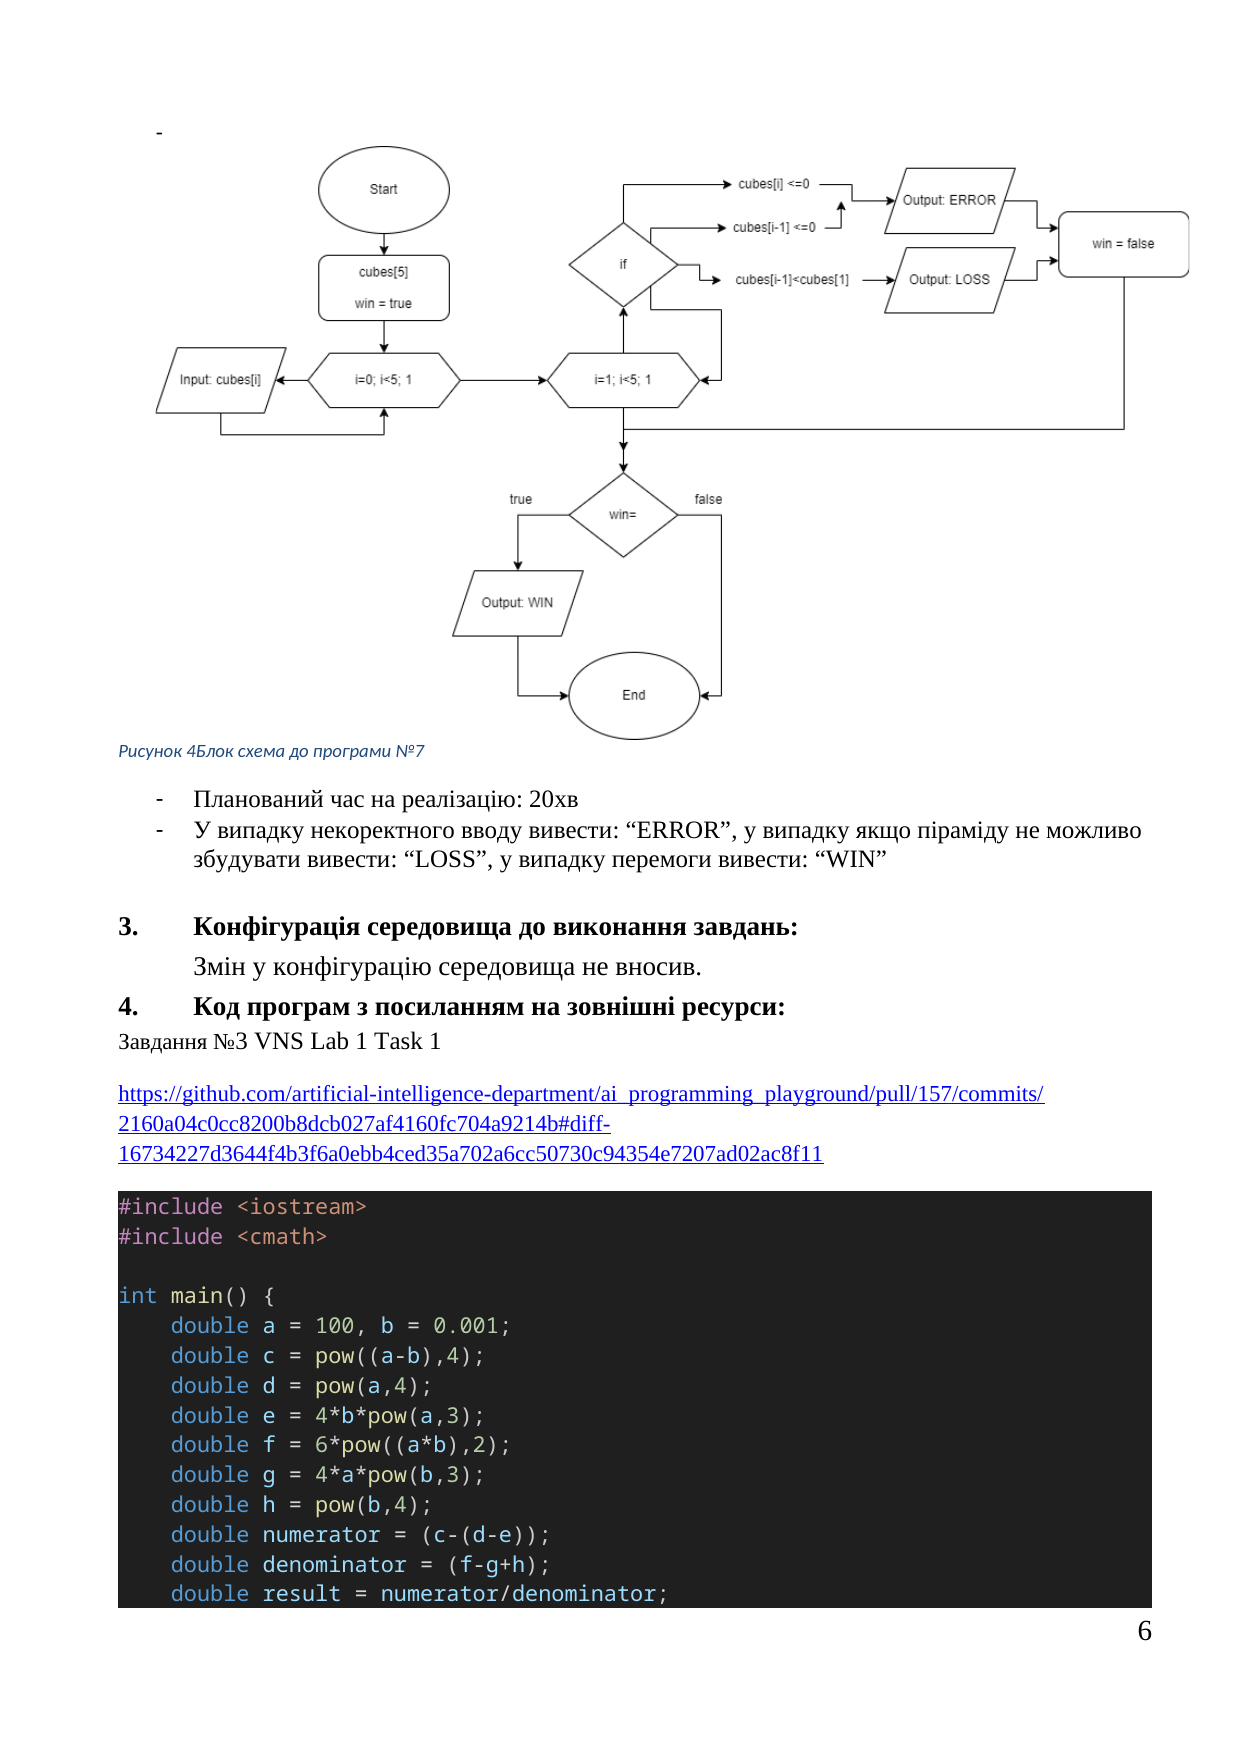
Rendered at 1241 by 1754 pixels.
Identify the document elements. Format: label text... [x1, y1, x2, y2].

text double e = 4*b*pow(a,3); [118, 1400, 1152, 1429]
text #include <cmath> [118, 1221, 1152, 1251]
text double a = 100, b = 0.001; [118, 1310, 1152, 1340]
text https://github.com/artificial-intelligence-department/ai_programming_playground/pull/157/commits/2160a04c0cc8200b8dcb027af4160fc704a9214b#diff-16734227d3644f4b3f6a0ebb4ced35a702a6cc50730c94354e7207ad02ac8f11 [118, 1080, 1152, 1166]
list У випадку некоректного вводу вивести: “ERROR”, у випадку якщо піраміду не можливо збудувати вивести: “LOSS”, у випадку перемоги вивести: “WIN” [156, 814, 1152, 873]
text Рисунок 4Блок схема до програми №7 [118, 739, 1152, 762]
text double c = pow((a-b),4); [118, 1340, 1152, 1370]
subtitle Змін у конфігурацію середовища не вносив. [118, 950, 1152, 981]
text double g = 4*a*pow(b,3); [118, 1459, 1152, 1489]
subtitle 4. Код програм з посиланням на зовнішні ресурси: [118, 990, 1152, 1021]
list Планований час на реалізацію: 20хв [156, 783, 1152, 814]
text #include <iostream> [118, 1191, 1152, 1221]
text Завдання №3 VNS Lab 1 Task 1 [118, 1026, 1152, 1054]
text double f = 6*pow((a*b),2); [118, 1429, 1152, 1459]
text double denominator = (f-g+h); [118, 1549, 1152, 1578]
text double h = pow(b,4); [118, 1489, 1152, 1519]
subtitle 3. Конфігурація середовища до виконання завдань: [118, 910, 1152, 941]
text double result = numerator/denominator; [118, 1578, 1152, 1608]
picture [155, 146, 1190, 740]
text int main() { [118, 1281, 1152, 1310]
text double numerator = (c-(d-e)); [118, 1519, 1152, 1549]
text double d = pow(a,4); [118, 1370, 1152, 1400]
